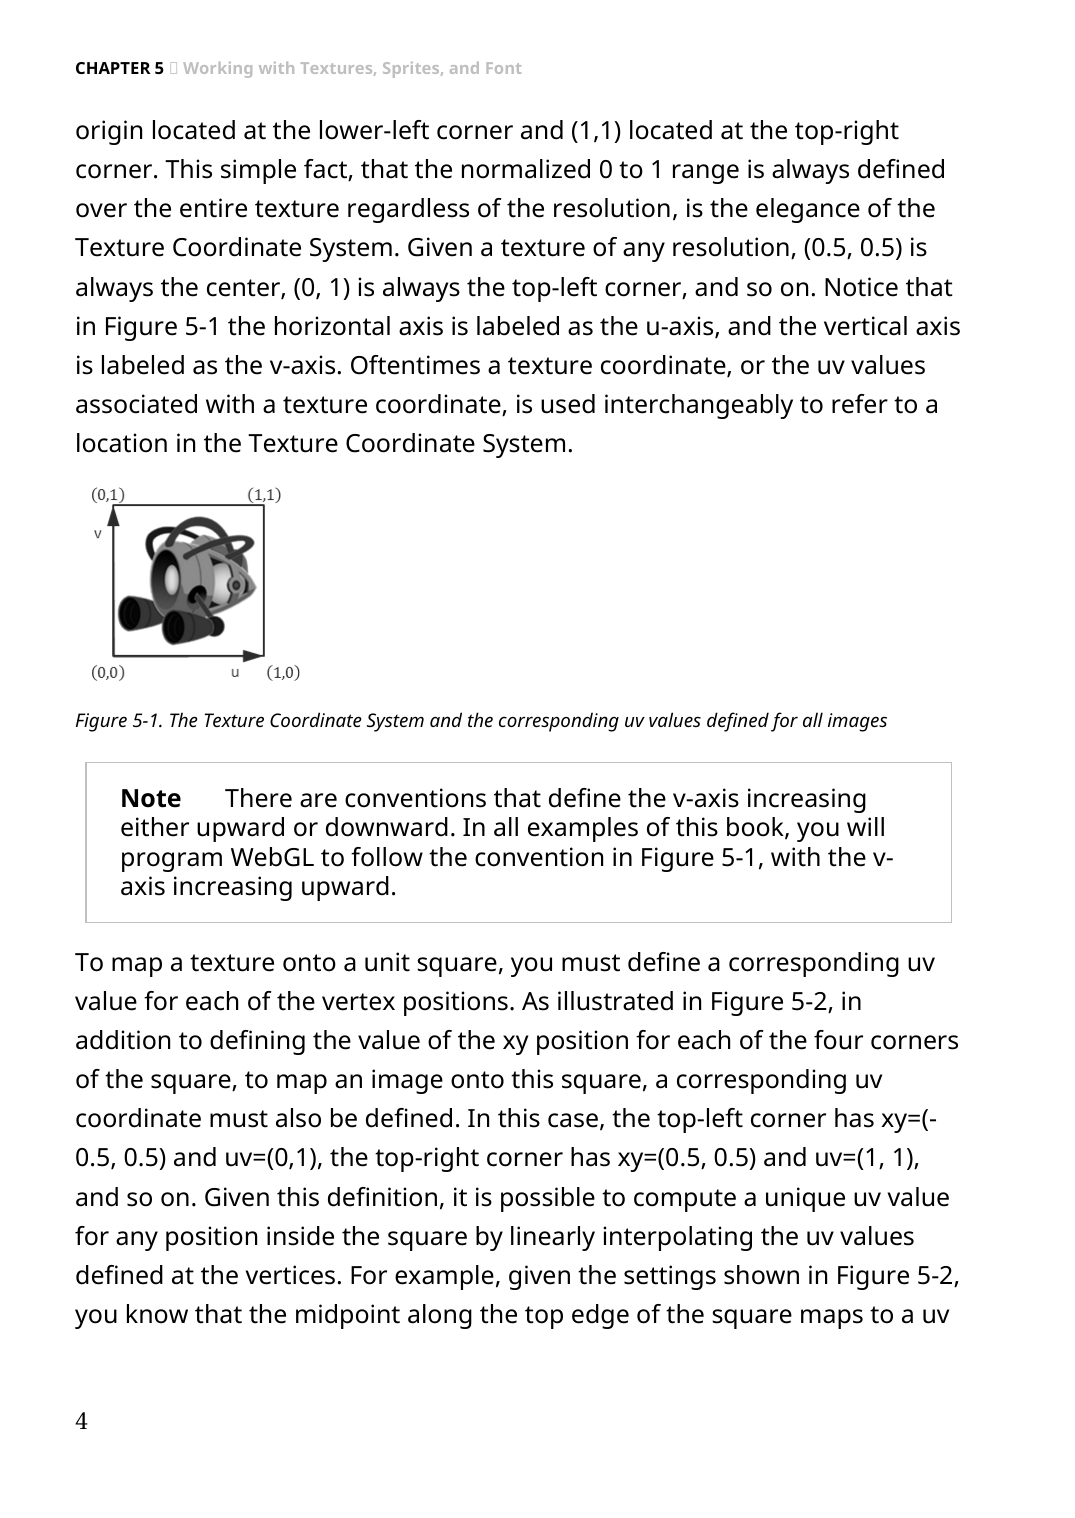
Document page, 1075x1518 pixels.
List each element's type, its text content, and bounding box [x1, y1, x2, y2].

text Note There are conventions that define the v-axis increasing either upward or downward. In all examples of this book, you will program WebGL to follow the convention in Figure 5-1, with the v-axis increasing upward. [87, 763, 951, 922]
text Figure 5-1. The Texture Coordinate System and the corresponding uv values defined for all images [75, 708, 962, 733]
